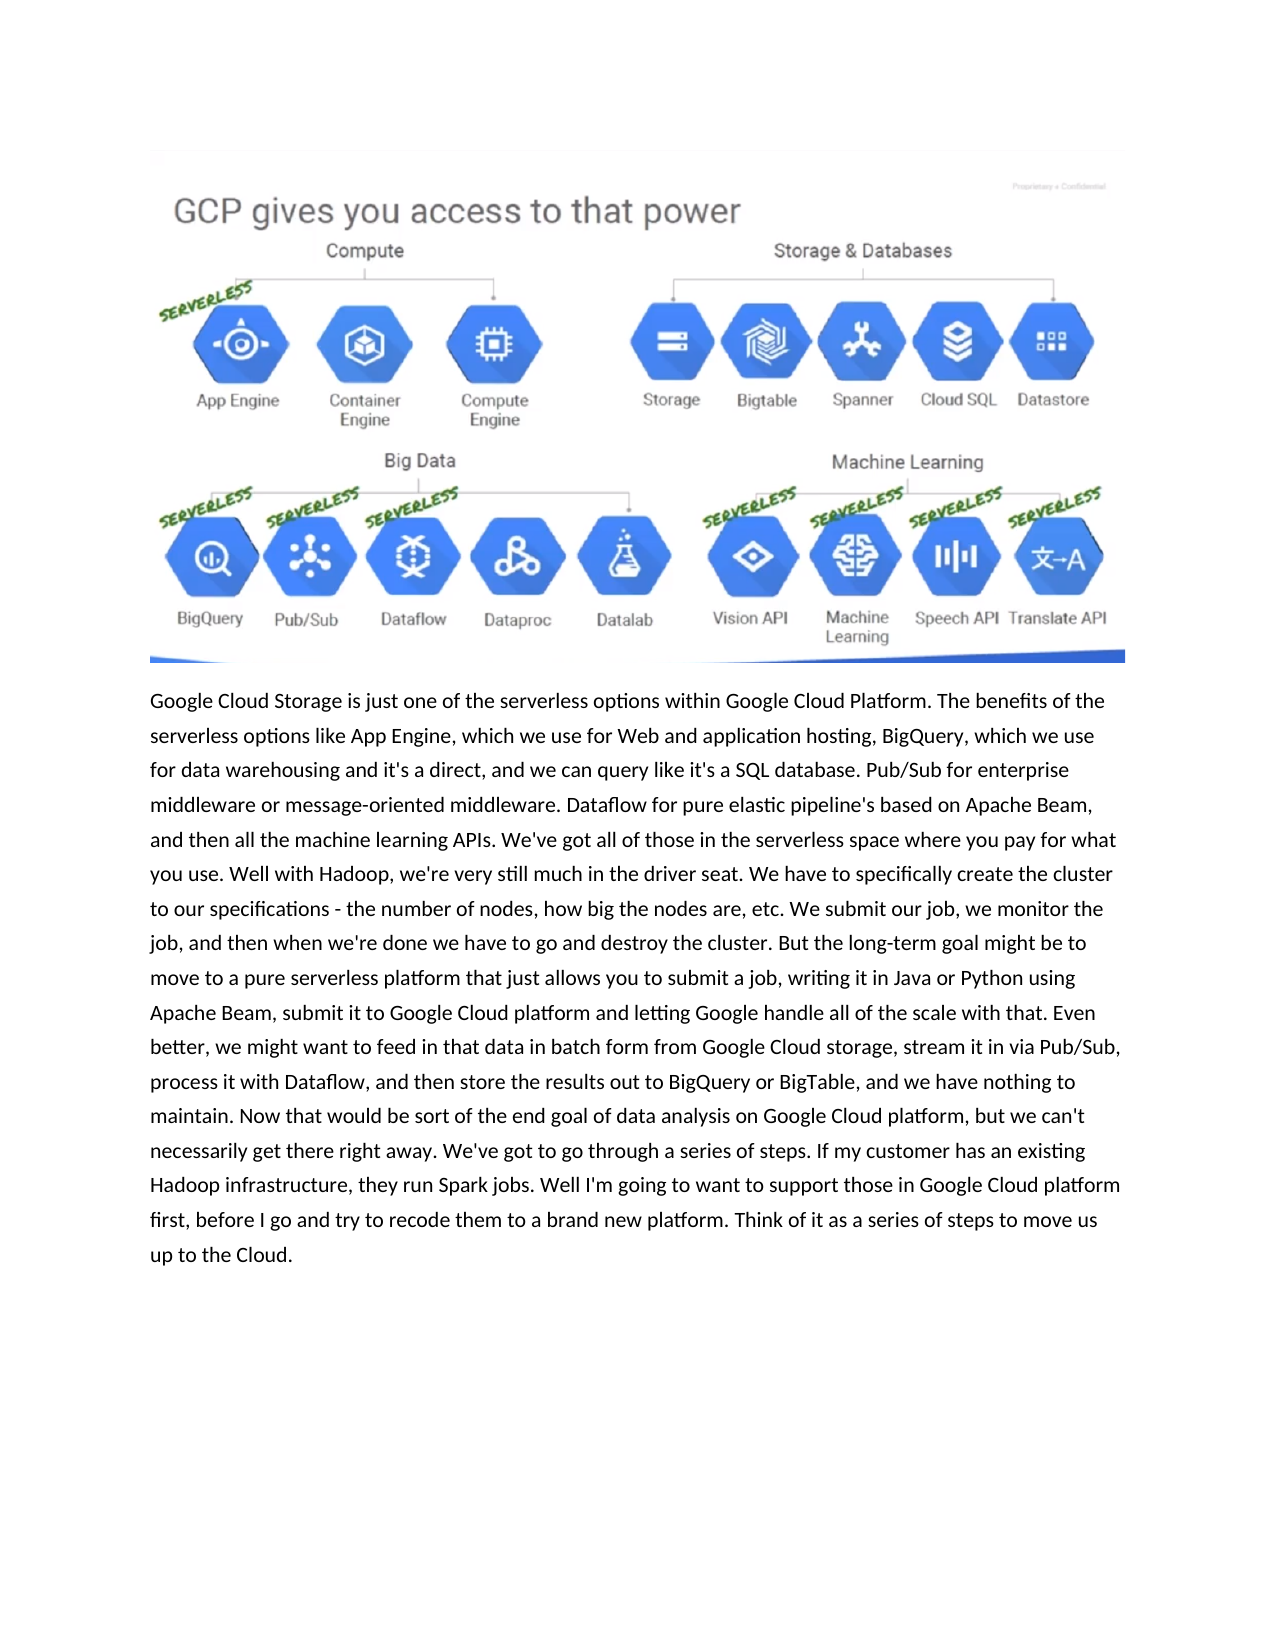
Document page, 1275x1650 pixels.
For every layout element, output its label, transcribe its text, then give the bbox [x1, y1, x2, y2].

picture [150, 150, 1125, 663]
text Google Cloud Storage is just one of the serverless options within Google Cloud Platform. The benefits of the serverless options like App Engine, which we use for Web and application hosting, BigQuery, which we use for data warehousing and it's a direct, and we can query like it's a SQL database. Pub/Sub for enterprise middleware or message-oriented middleware. Dataflow for pure elastic pipeline's based on Apache Beam, and then all the machine learning APIs. We've got all of those in the serverless space where you pay for what you use. Well with Hadoop, we're very still much in the driver seat. We have to specifically create the cluster to our specifications - the number of nodes, how big the nodes are, etc. We submit our job, we monitor the job, and then when we're done we have to go and destroy the cluster. But the long-term goal might be to move to a pure serverless platform that just allows you to submit a job, writing it in Java or Python using Apache Beam, submit it to Google Cloud platform and letting Google handle all of the scale with that. Even better, we might want to feed in that data in batch form from Google Cloud storage, stream it in via Pub/Sub, process it with Dataflow, and then store the results out to BigQuery or BigTable, and we have nothing to maintain. Now that would be sort of the end goal of data analysis on Google Cloud platform, but we can't necessarily get there right away. We've got to go through a series of steps. If my customer has an existing Hadoop infrastructure, they run Spark jobs. Well I'm going to want to support those in Google Cloud platform first, before I go and try to recode them to a brand new platform. Think of it as a series of steps to move us up to the Cloud. [150, 687, 1125, 1267]
